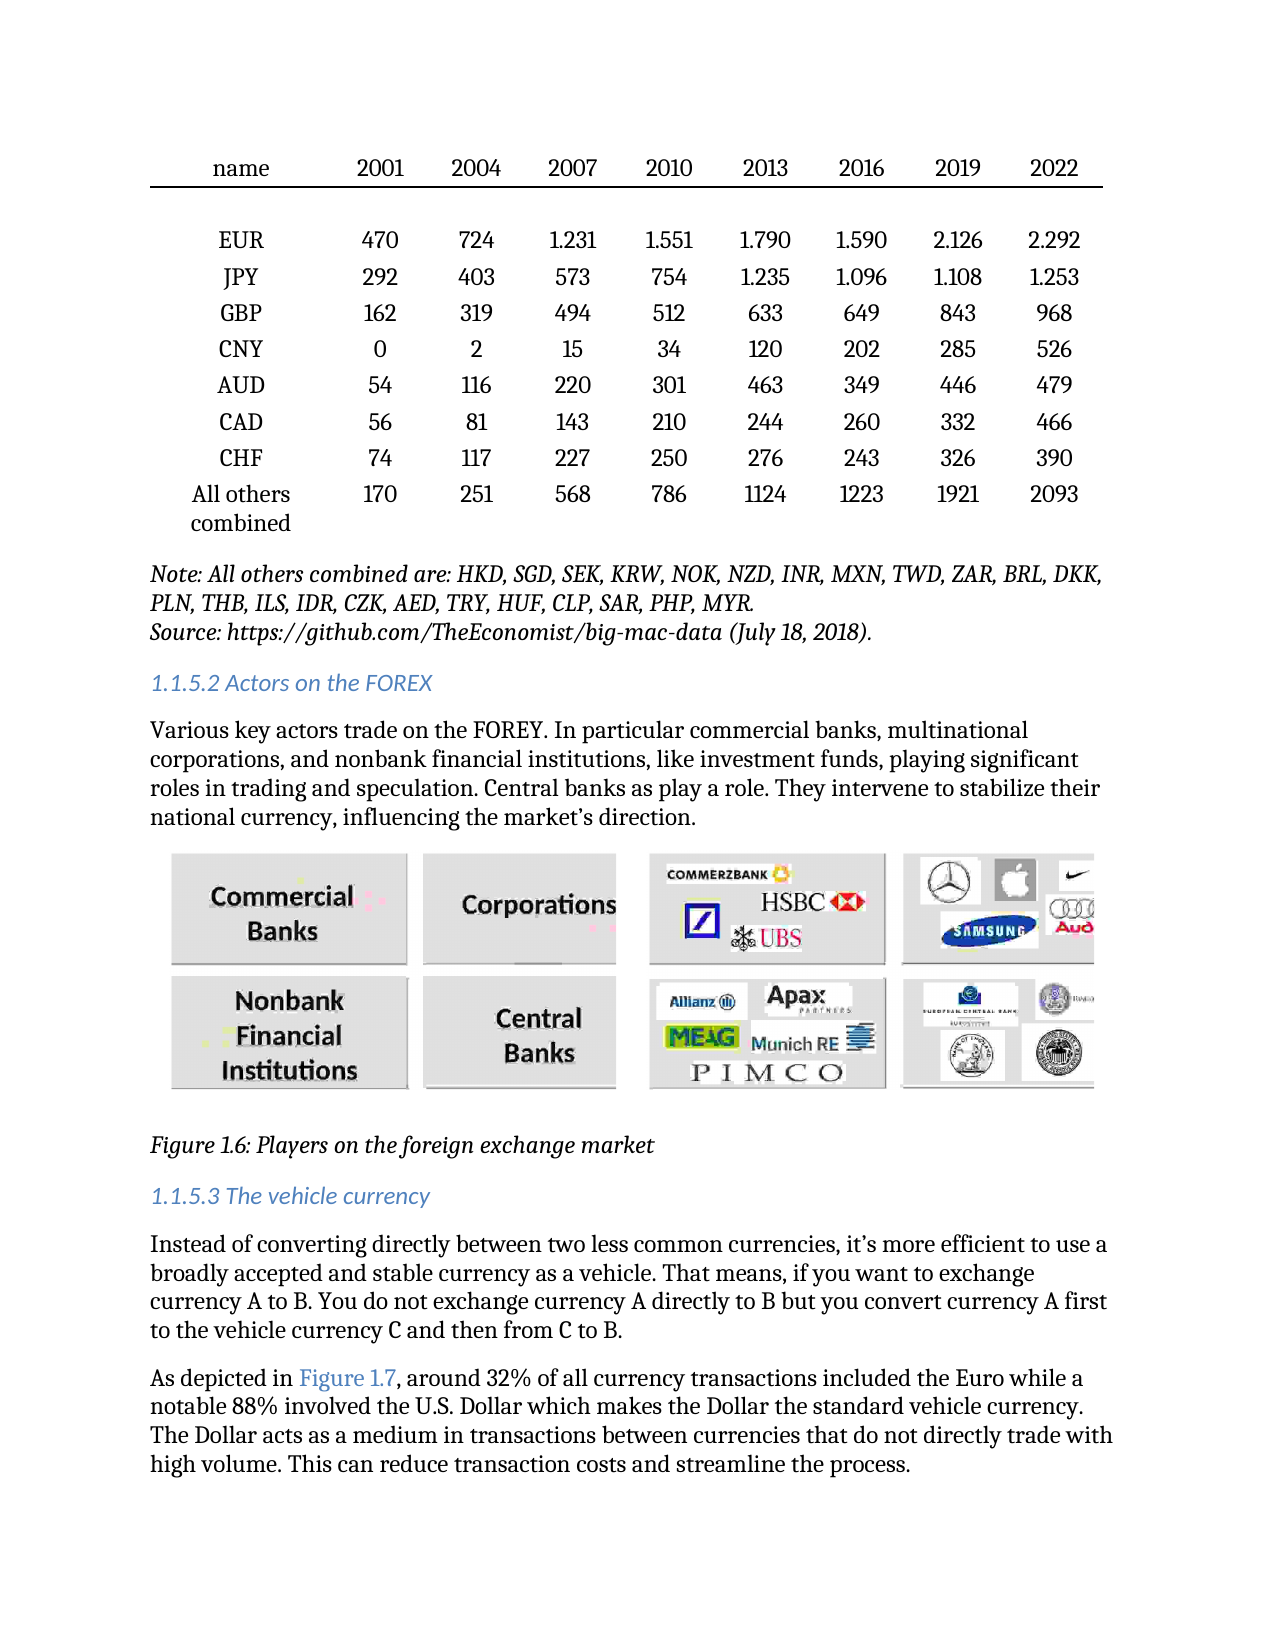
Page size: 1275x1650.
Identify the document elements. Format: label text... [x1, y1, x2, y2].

table_header [616, 850, 1094, 1110]
text Various key actors trade on the FOREY. In particular commercial banks, multinational corporations, and nonbank financial institutions, like investment funds, playing significant roles in trading and speculation. Central banks as play a role. They intervene to stabilize their national currency, influencing the market’s direction. [150, 716, 1125, 831]
picture [646, 850, 1095, 1090]
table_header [139, 150, 1114, 541]
subtitle 1.1.5.3 The vehicle currency [150, 1181, 1125, 1211]
table_header [139, 850, 616, 1110]
text As depicted in Figure 1.7, around 32% of all currency transactions included the Euro while a notable 88% involved the U.S. Dollar which makes the Dollar the standard vehicle currency. The Dollar acts as a medium in transactions between currencies that do not directly trade with high volume. This can reduce transaction costs and streamline the process. [150, 1363, 1125, 1478]
text Figure 1.6: Players on the foreign exchange market [150, 1131, 1125, 1160]
text Note: All others combined are: HKD, SGD, SEK, KRW, NOK, NZD, INR, MXN, TWD, ZAR, BRL, DKK, PLN, THB, ILS, IDR, CZK, AED, TRY, HUF, CLP, SAR, PHP, MYR. Source: https://github.com/TheEconomist/big-mac-data (July 18, 2018). [150, 560, 1125, 646]
picture [168, 850, 617, 1090]
text Instead of converting directly between two less common currencies, it’s more efficient to use a broadly accepted and stable currency as a vehicle. That means, if you want to exchange currency A to B. You do not exchange currency A directly to B but you convert currency A first to the vehicle currency C and then from C to B. [150, 1230, 1125, 1345]
subtitle 1.1.5.2 Actors on the FOREX [150, 667, 1125, 698]
